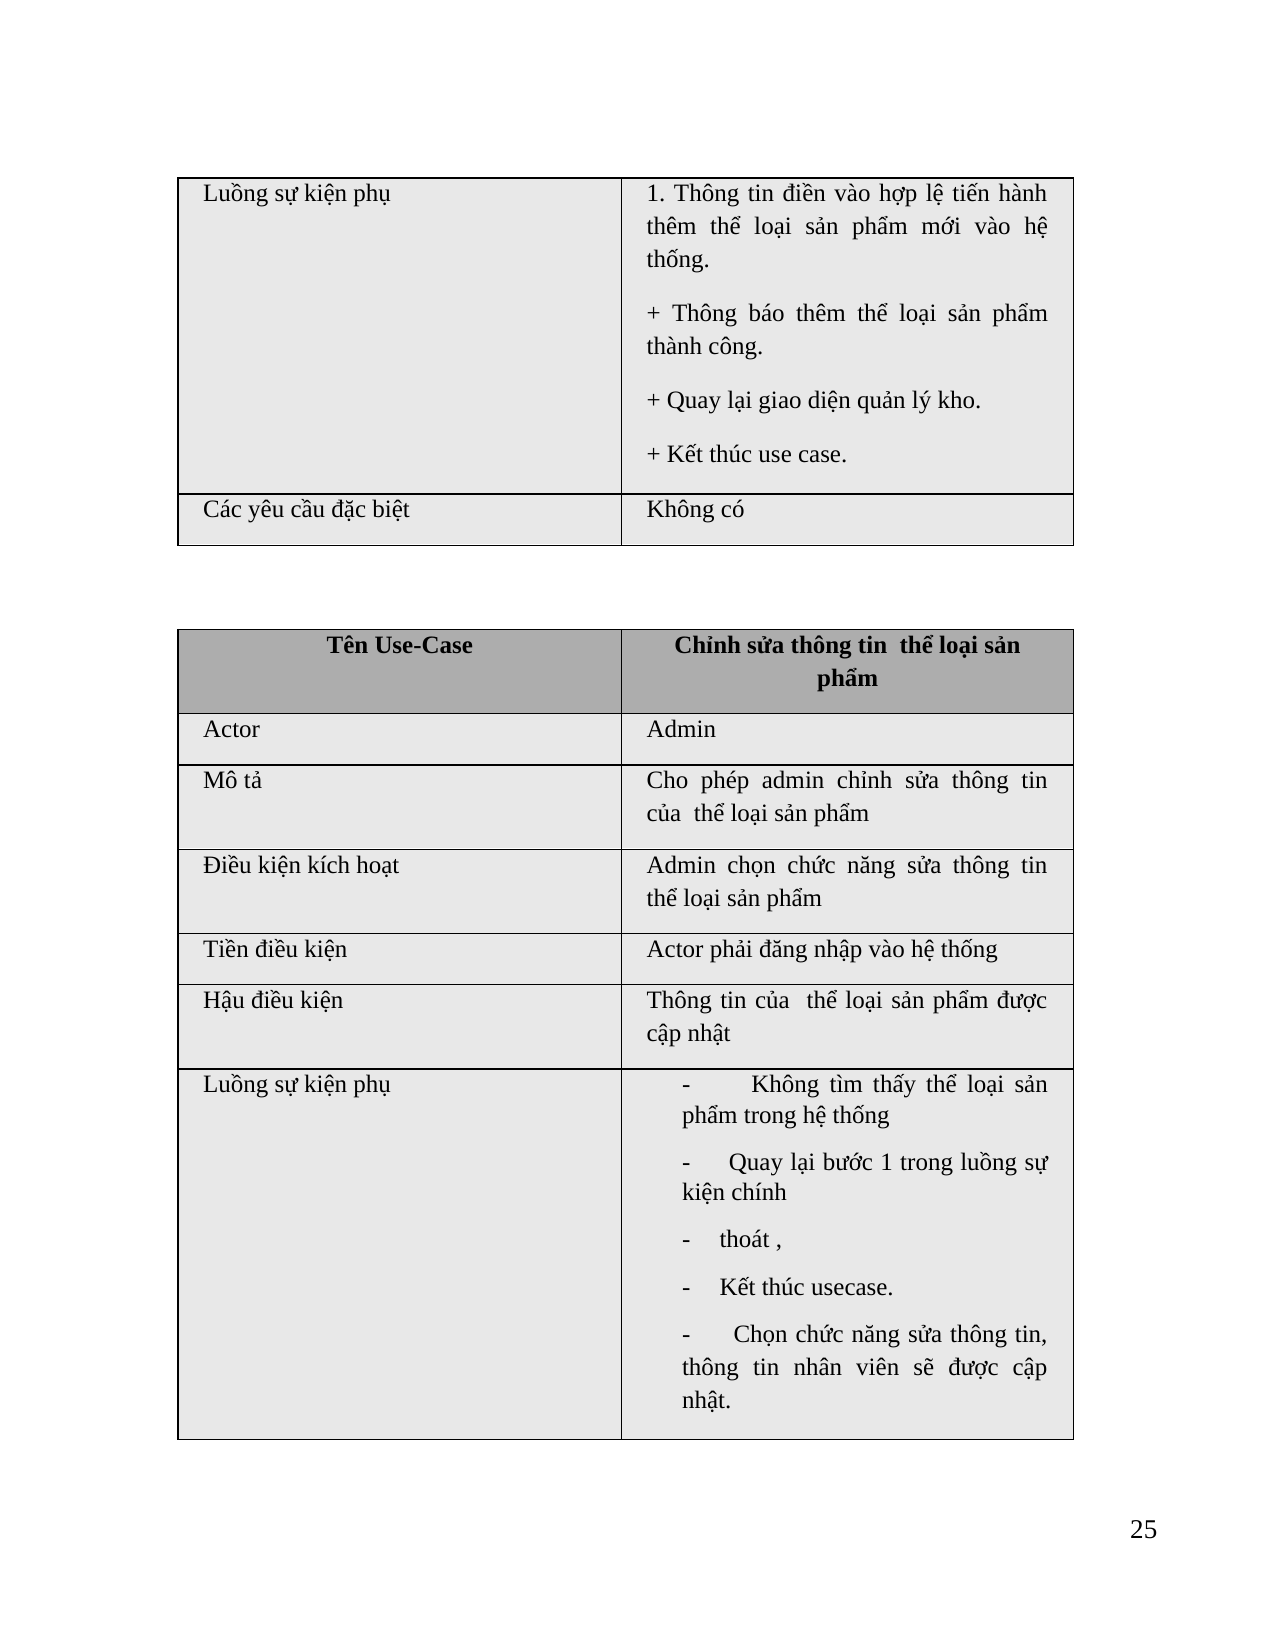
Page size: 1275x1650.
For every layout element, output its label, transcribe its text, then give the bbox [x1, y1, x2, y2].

table_cell 1. Thông tin điền vào hợp lệ tiến hành thêm thể loại sản phẩm mới vào hệ thống. + Thông báo thêm thể loại sản phẩm thành công. + Quay lại giao diện quản lý kho. + Kết thúc use case. [622, 179, 1073, 493]
table_cell Các yêu cầu đặc biệt [179, 495, 621, 544]
table_cell Admin [622, 714, 1073, 764]
table_cell Cho phép admin chỉnh sửa thông tin của thể loại sản phẩm [622, 766, 1073, 848]
table_cell Hậu điều kiện [179, 985, 621, 1068]
table_cell Actor phải đăng nhập vào hệ thống [622, 934, 1073, 984]
table_cell Không có [622, 495, 1073, 544]
table_header Tên Use-Case [179, 630, 621, 713]
table_cell Tiền điều kiện [179, 934, 621, 984]
table_cell Luồng sự kiện phụ [179, 1070, 621, 1439]
table_cell Mô tả [179, 766, 621, 848]
table_cell Actor [179, 714, 621, 764]
table_cell Admin chọn chức năng sửa thông tin thể loại sản phẩm [622, 850, 1073, 933]
table_cell Điều kiện kích hoạt [179, 850, 621, 933]
table_cell Luồng sự kiện phụ [179, 179, 621, 493]
table_cell Thông tin của thể loại sản phẩm được cập nhật [622, 985, 1073, 1068]
table_header Chỉnh sửa thông tin thể loại sản phẩm [622, 630, 1073, 713]
table_cell - Không tìm thấy thể loại sản phẩm trong hệ thống - Quay lại bước 1 trong luồng sự kiện chính - thoát , - Kết thúc usecase. - Chọn chức năng sửa thông tin, thông tin nhân viên sẽ được cập nhật. [622, 1070, 1073, 1439]
